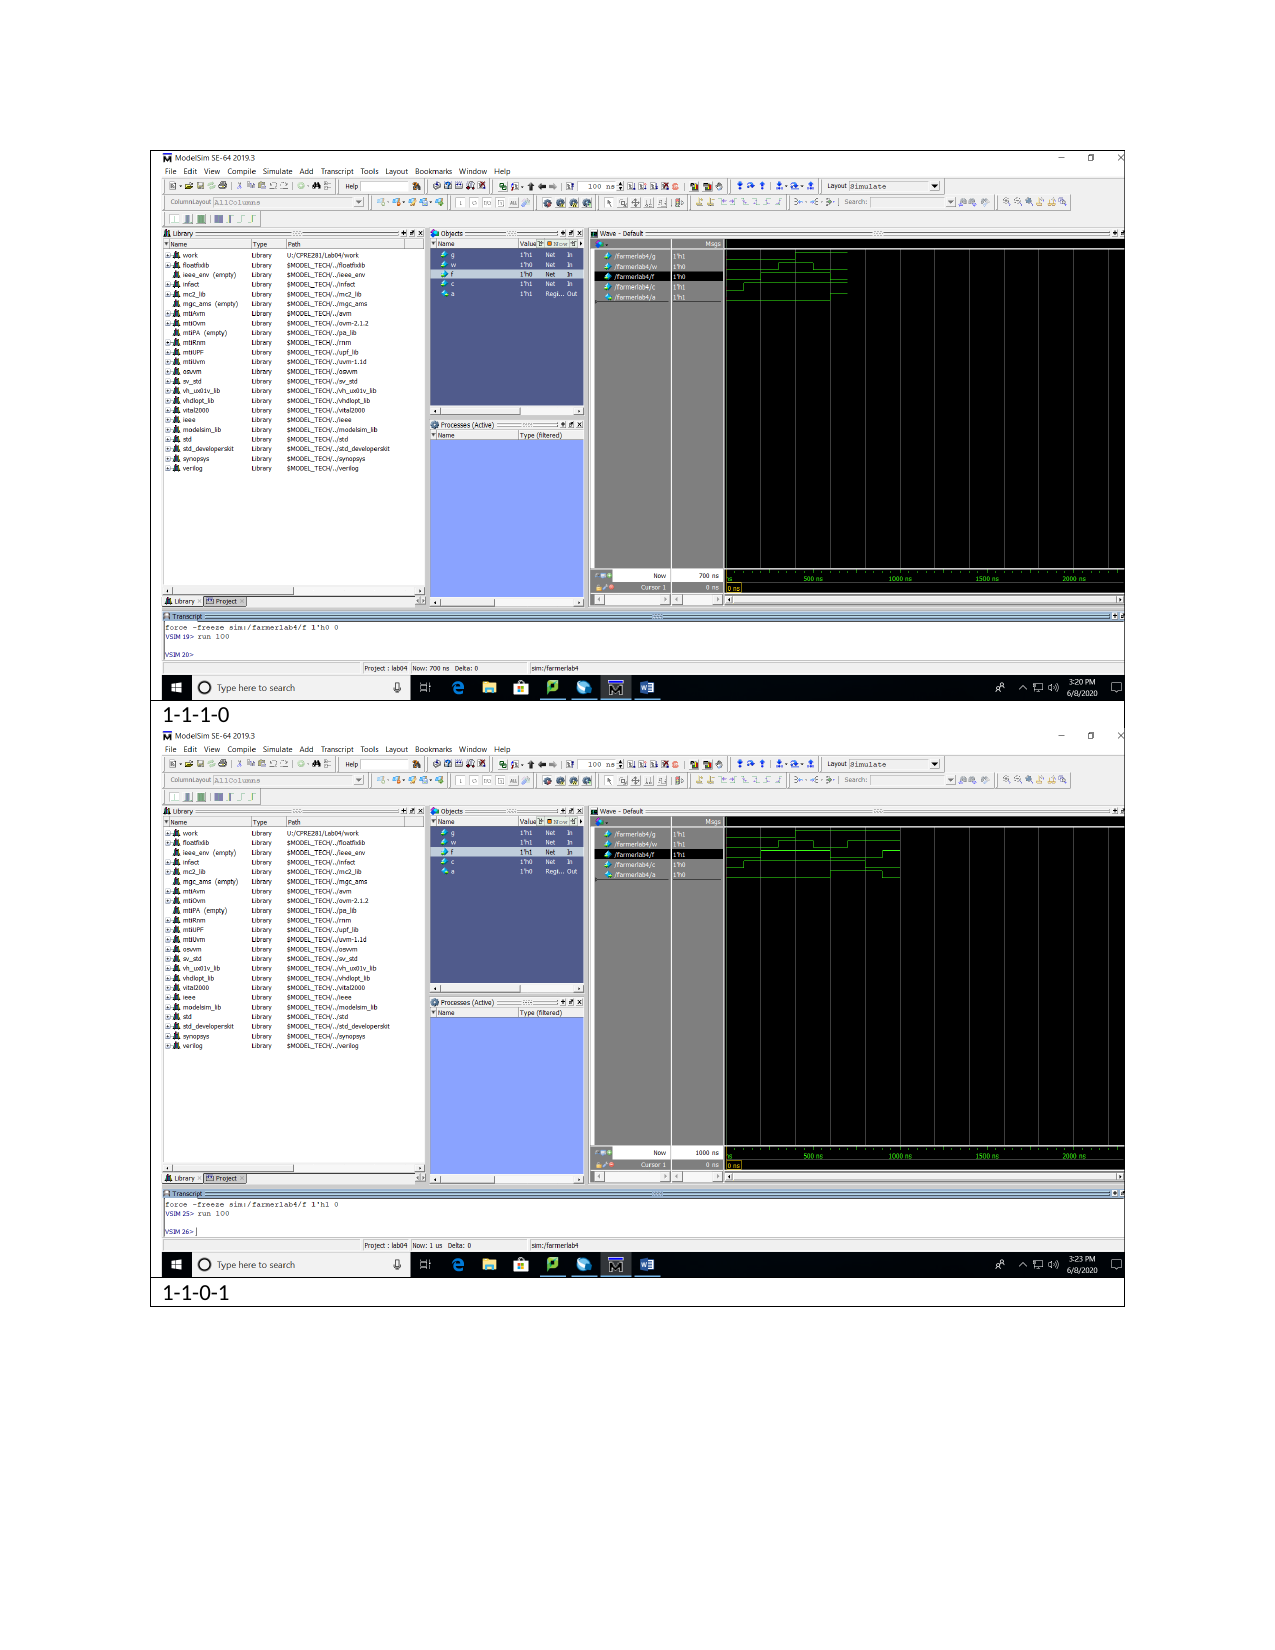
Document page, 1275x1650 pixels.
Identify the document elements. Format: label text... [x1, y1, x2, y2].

picture [161, 728, 1125, 1277]
picture [161, 151, 1125, 700]
table_cell 1-1-1-0 [151, 701, 1124, 1277]
table_cell 1-1-0-1 [151, 1278, 1124, 1306]
